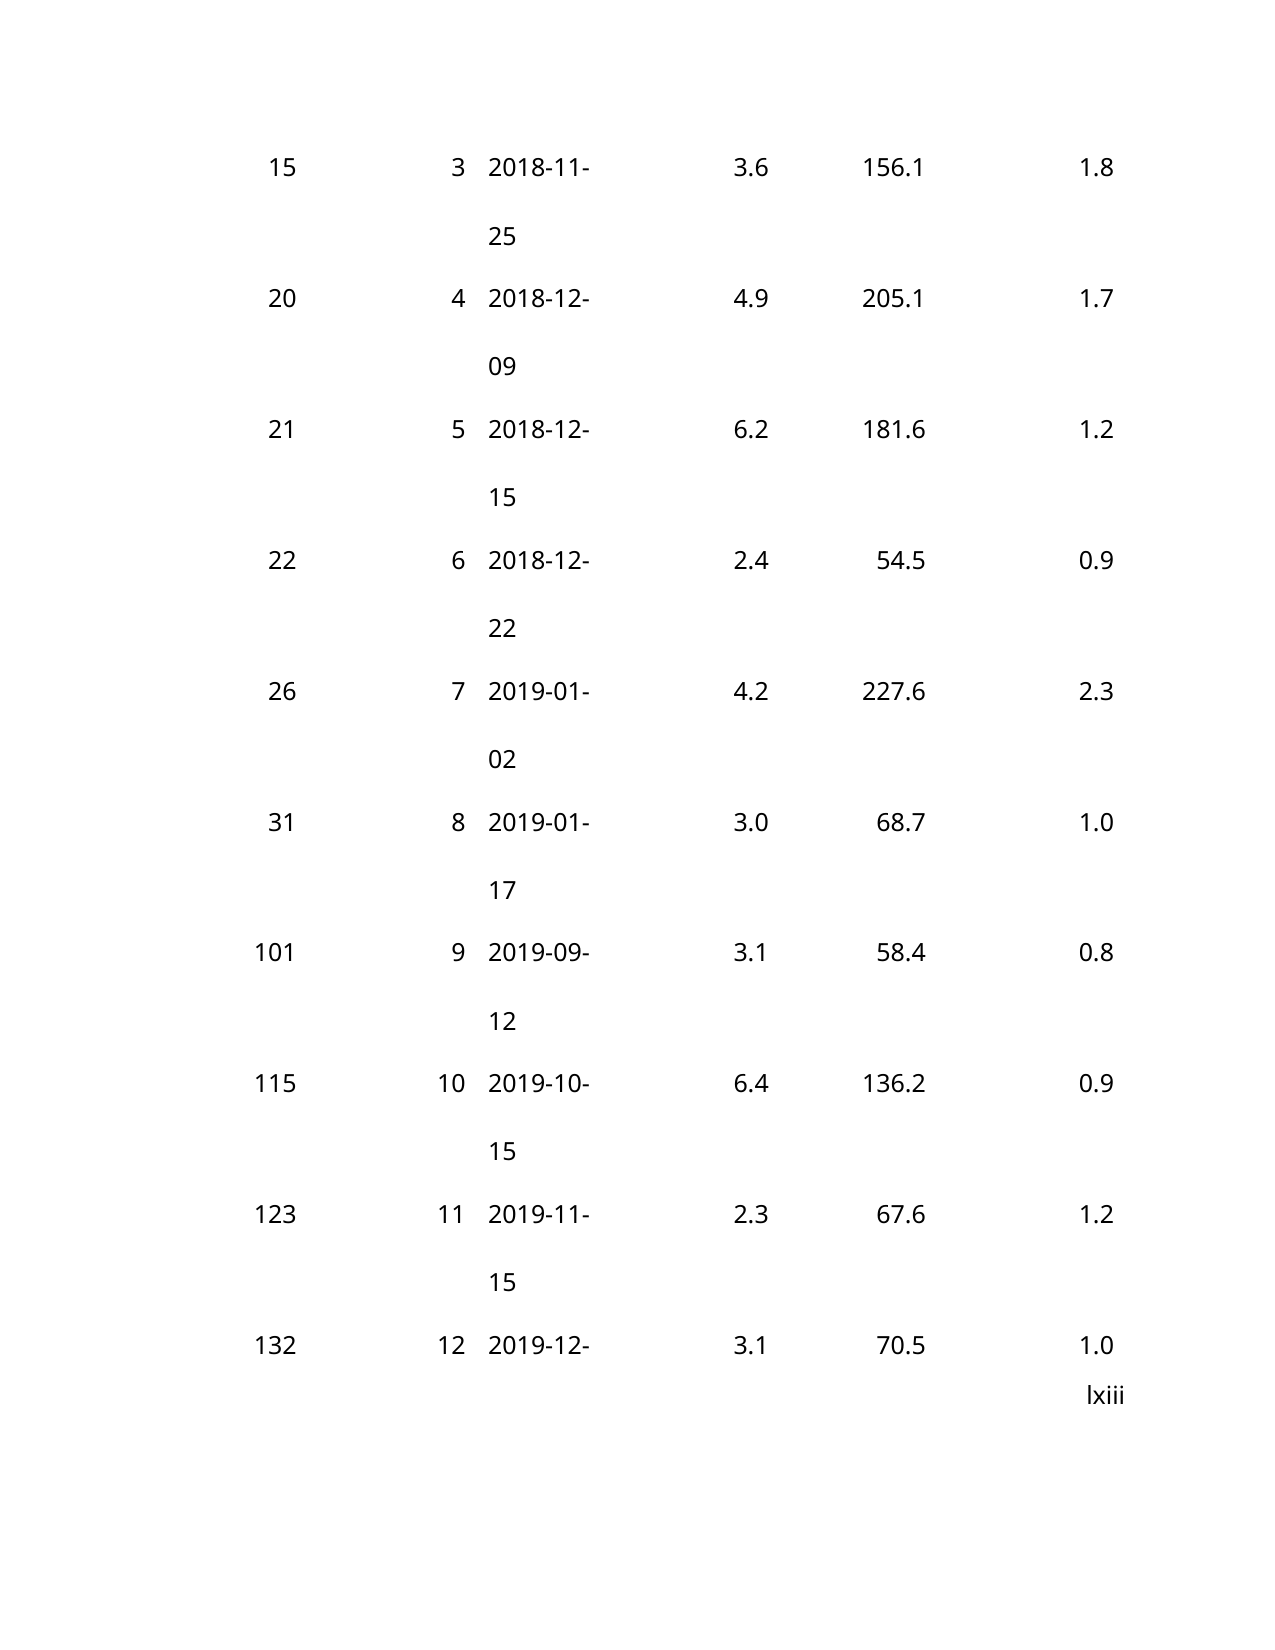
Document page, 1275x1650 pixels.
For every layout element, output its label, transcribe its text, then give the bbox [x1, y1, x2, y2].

table_cell 136.2 [780, 1066, 937, 1197]
table_cell 1.8 [937, 150, 1125, 281]
table_cell 4.9 [609, 281, 780, 412]
table_cell 2.3 [937, 673, 1125, 804]
table_cell 6.4 [609, 1066, 780, 1197]
table_cell 2.4 [609, 543, 780, 673]
table_cell 3.1 [609, 1328, 780, 1362]
table_cell 3 [308, 150, 477, 281]
table_cell 4 [308, 281, 477, 412]
table_cell 115 [150, 1066, 308, 1197]
table_cell 1.2 [937, 1197, 1125, 1327]
table_cell 0.9 [937, 543, 1125, 673]
table_cell 12 [308, 1328, 477, 1362]
table_cell 8 [308, 804, 477, 935]
table_cell 67.6 [780, 1197, 937, 1327]
table_cell 2018-11-25 [477, 150, 608, 281]
table_cell 205.1 [780, 281, 937, 412]
table_cell 68.7 [780, 804, 937, 935]
table_cell 15 [150, 150, 308, 281]
table_cell 10 [308, 1066, 477, 1197]
table_cell 1.0 [937, 804, 1125, 935]
table_cell 181.6 [780, 412, 937, 542]
table_cell 9 [308, 935, 477, 1066]
table_cell 2018-12-15 [477, 412, 608, 542]
table_cell 2019-01-17 [477, 804, 608, 935]
table_cell 6 [308, 543, 477, 673]
table_cell 2019-09-12 [477, 935, 608, 1066]
table_cell 156.1 [780, 150, 937, 281]
table_cell 123 [150, 1197, 308, 1327]
table_cell 11 [308, 1197, 477, 1327]
table_cell 7 [308, 673, 477, 804]
table_cell 21 [150, 412, 308, 542]
table_cell 2019-11-15 [477, 1197, 608, 1327]
table_cell 70.5 [780, 1328, 937, 1362]
table_cell 26 [150, 673, 308, 804]
table_cell 2.3 [609, 1197, 780, 1327]
table_cell 31 [150, 804, 308, 935]
table_cell 1.7 [937, 281, 1125, 412]
table_cell 2018-12-22 [477, 543, 608, 673]
table_cell 20 [150, 281, 308, 412]
table_cell 3.0 [609, 804, 780, 935]
table_cell 0.9 [937, 1066, 1125, 1197]
table_cell 58.4 [780, 935, 937, 1066]
table_cell 2018-12-09 [477, 281, 608, 412]
table_cell 3.1 [609, 935, 780, 1066]
table_cell 5 [308, 412, 477, 542]
table_cell 1.2 [937, 412, 1125, 542]
table_cell 3.6 [609, 150, 780, 281]
table_cell 22 [150, 543, 308, 673]
table_cell 2019-01-02 [477, 673, 608, 804]
table_cell 227.6 [780, 673, 937, 804]
table_cell 6.2 [609, 412, 780, 542]
table_cell 2019-12-10 [477, 1328, 608, 1362]
table_cell 54.5 [780, 543, 937, 673]
table_cell 2019-10-15 [477, 1066, 608, 1197]
table_cell 4.2 [609, 673, 780, 804]
table_cell 1.0 [937, 1328, 1125, 1362]
table_cell 0.8 [937, 935, 1125, 1066]
table_cell 101 [150, 935, 308, 1066]
table_cell 132 [150, 1328, 308, 1362]
